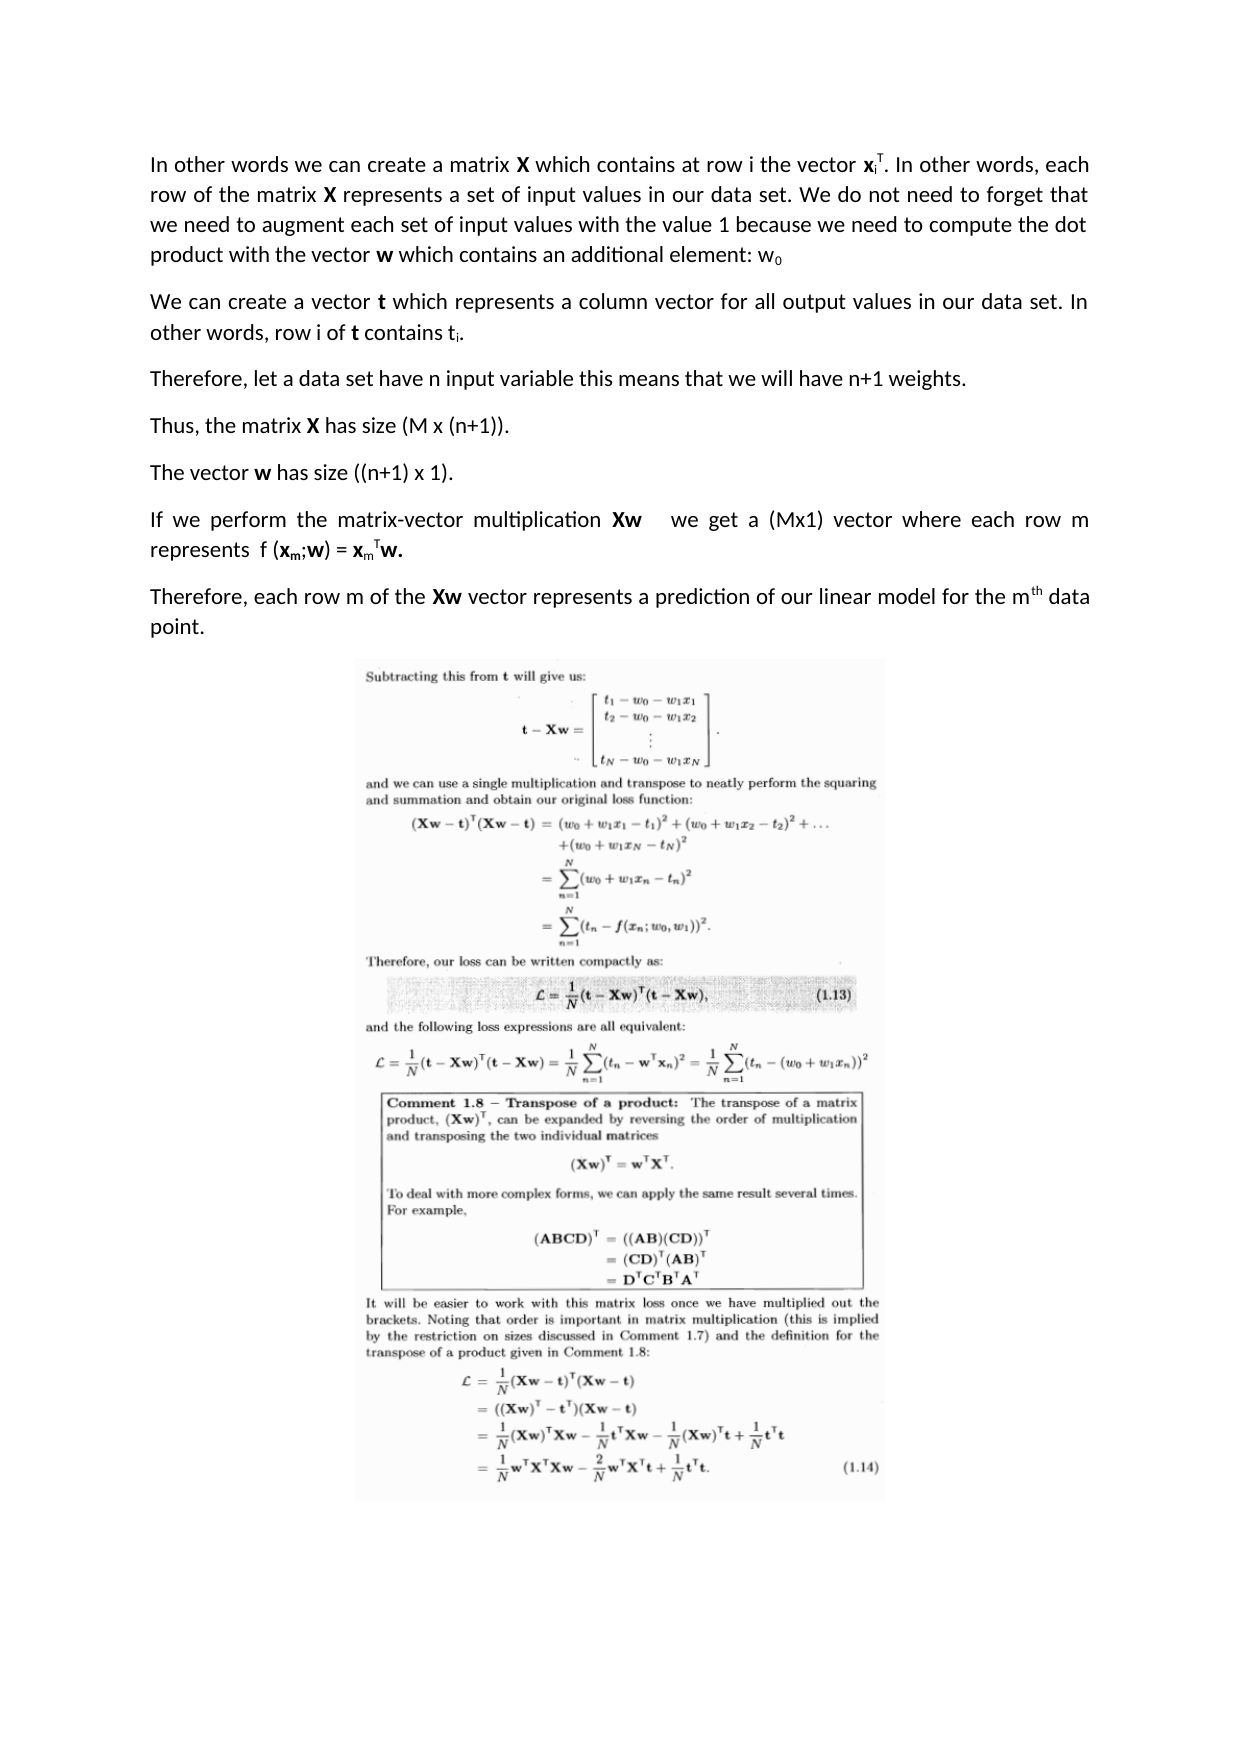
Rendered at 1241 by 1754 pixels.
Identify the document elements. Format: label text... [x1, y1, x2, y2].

text We can create a vector t which represents a column vector for all output values in our data set. In other words, row i of t contains ti. [150, 287, 1090, 346]
text Therefore, each row m of the Xw vector represents a prediction of our linear model for the mth data point. [150, 582, 1090, 641]
text If we perform the matrix-vector multiplication Xw we get a (Mx1) vector where each row m represents f (xm;w) = xmTw. [150, 505, 1090, 563]
text In other words we can create a matrix X which contains at row i the vector xiT. In other words, each row of the matrix X represents a set of input values in our data set. We do not need to forget that we need to augment each set of input values with the value 1 because we need to compute the dot product with the vector w which contains an additional element: w0 [150, 150, 1090, 269]
picture [354, 659, 886, 1501]
text The vector w has size ((n+1) x 1). [150, 458, 1090, 486]
text Therefore, let a data set have n input variable this means that we will have n+1 weights. [150, 364, 1090, 393]
text Thus, the matrix X has size (M x (n+1)). [150, 411, 1090, 439]
